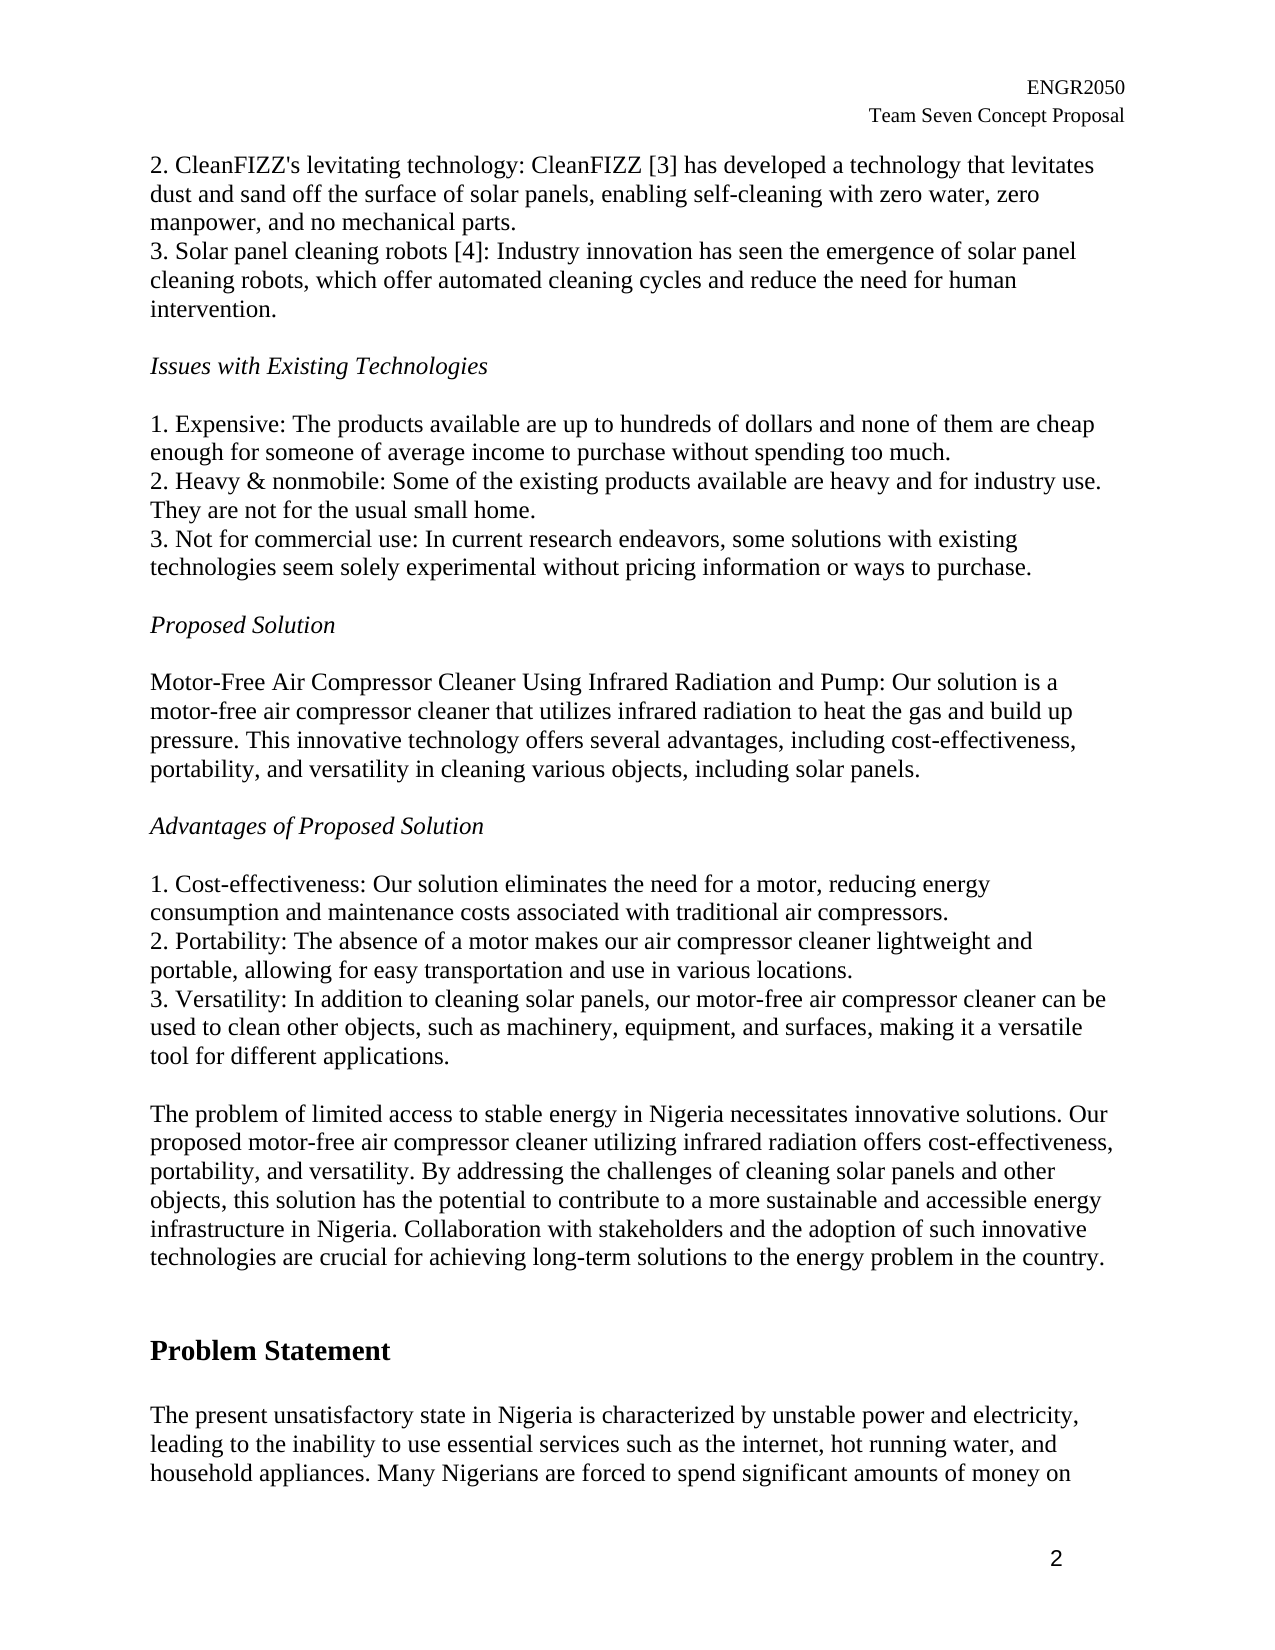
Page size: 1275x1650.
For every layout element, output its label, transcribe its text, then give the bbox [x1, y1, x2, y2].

text Motor-Free Air Compressor Cleaner Using Infrared Radiation and Pump: Our solution is a motor-free air compressor cleaner that utilizes infrared radiation to heat the gas and build up pressure. This innovative technology offers several advantages, including cost-effectiveness, portability, and versatility in cleaning various objects, including solar panels. [150, 667, 1125, 782]
text 2. Portability: The absence of a motor makes our air compressor cleaner lightweight and portable, allowing for easy transportation and use in various locations. [150, 926, 1125, 984]
text 1. Expensive: The products available are up to hundreds of dollars and none of them are cheap enough for someone of average income to purchase without spending too much. [150, 409, 1125, 466]
text 3. Versatility: In addition to cleaning solar panels, our motor-free air compressor cleaner can be used to clean other objects, such as machinery, equipment, and surfaces, making it a versatile tool for different applications. [150, 984, 1125, 1070]
text 2. CleanFIZZ's levitating technology: CleanFIZZ [3] has developed a technology that levitates dust and sand off the surface of solar panels, enabling self-cleaning with zero water, zero manpower, and no mechanical parts. [150, 150, 1125, 236]
text Proposed Solution [150, 610, 1125, 639]
text 2. Heavy & nonmobile: Some of the existing products available are heavy and for industry use. They are not for the usual small home. [150, 466, 1125, 524]
text Issues with Existing Technologies [150, 351, 1125, 380]
text 3. Solar panel cleaning robots [4]: Industry innovation has seen the emergence of solar panel cleaning robots, which offer automated cleaning cycles and reduce the need for human intervention. [150, 236, 1125, 322]
text The problem of limited access to stable energy in Nigeria necessitates innovative solutions. Our proposed motor-free air compressor cleaner utilizing infrared radiation offers cost-effectiveness, portability, and versatility. By addressing the challenges of cleaning solar panels and other objects, this solution has the potential to contribute to a more sustainable and accessible energy infrastructure in Nigeria. Collaboration with stakeholders and the adoption of such innovative technologies are crucial for achieving long-term solutions to the energy problem in the country. [150, 1099, 1125, 1271]
text 3. Not for commercial use: In current research endeavors, some solutions with existing technologies seem solely experimental without pricing information or ways to purchase. [150, 524, 1125, 581]
text Advantages of Proposed Solution [150, 811, 1125, 840]
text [150, 1401, 1125, 1487]
text Problem Statement [150, 1333, 1125, 1367]
text 1. Cost-effectiveness: Our solution eliminates the need for a motor, reducing energy consumption and maintenance costs associated with traditional air compressors. [150, 869, 1125, 926]
